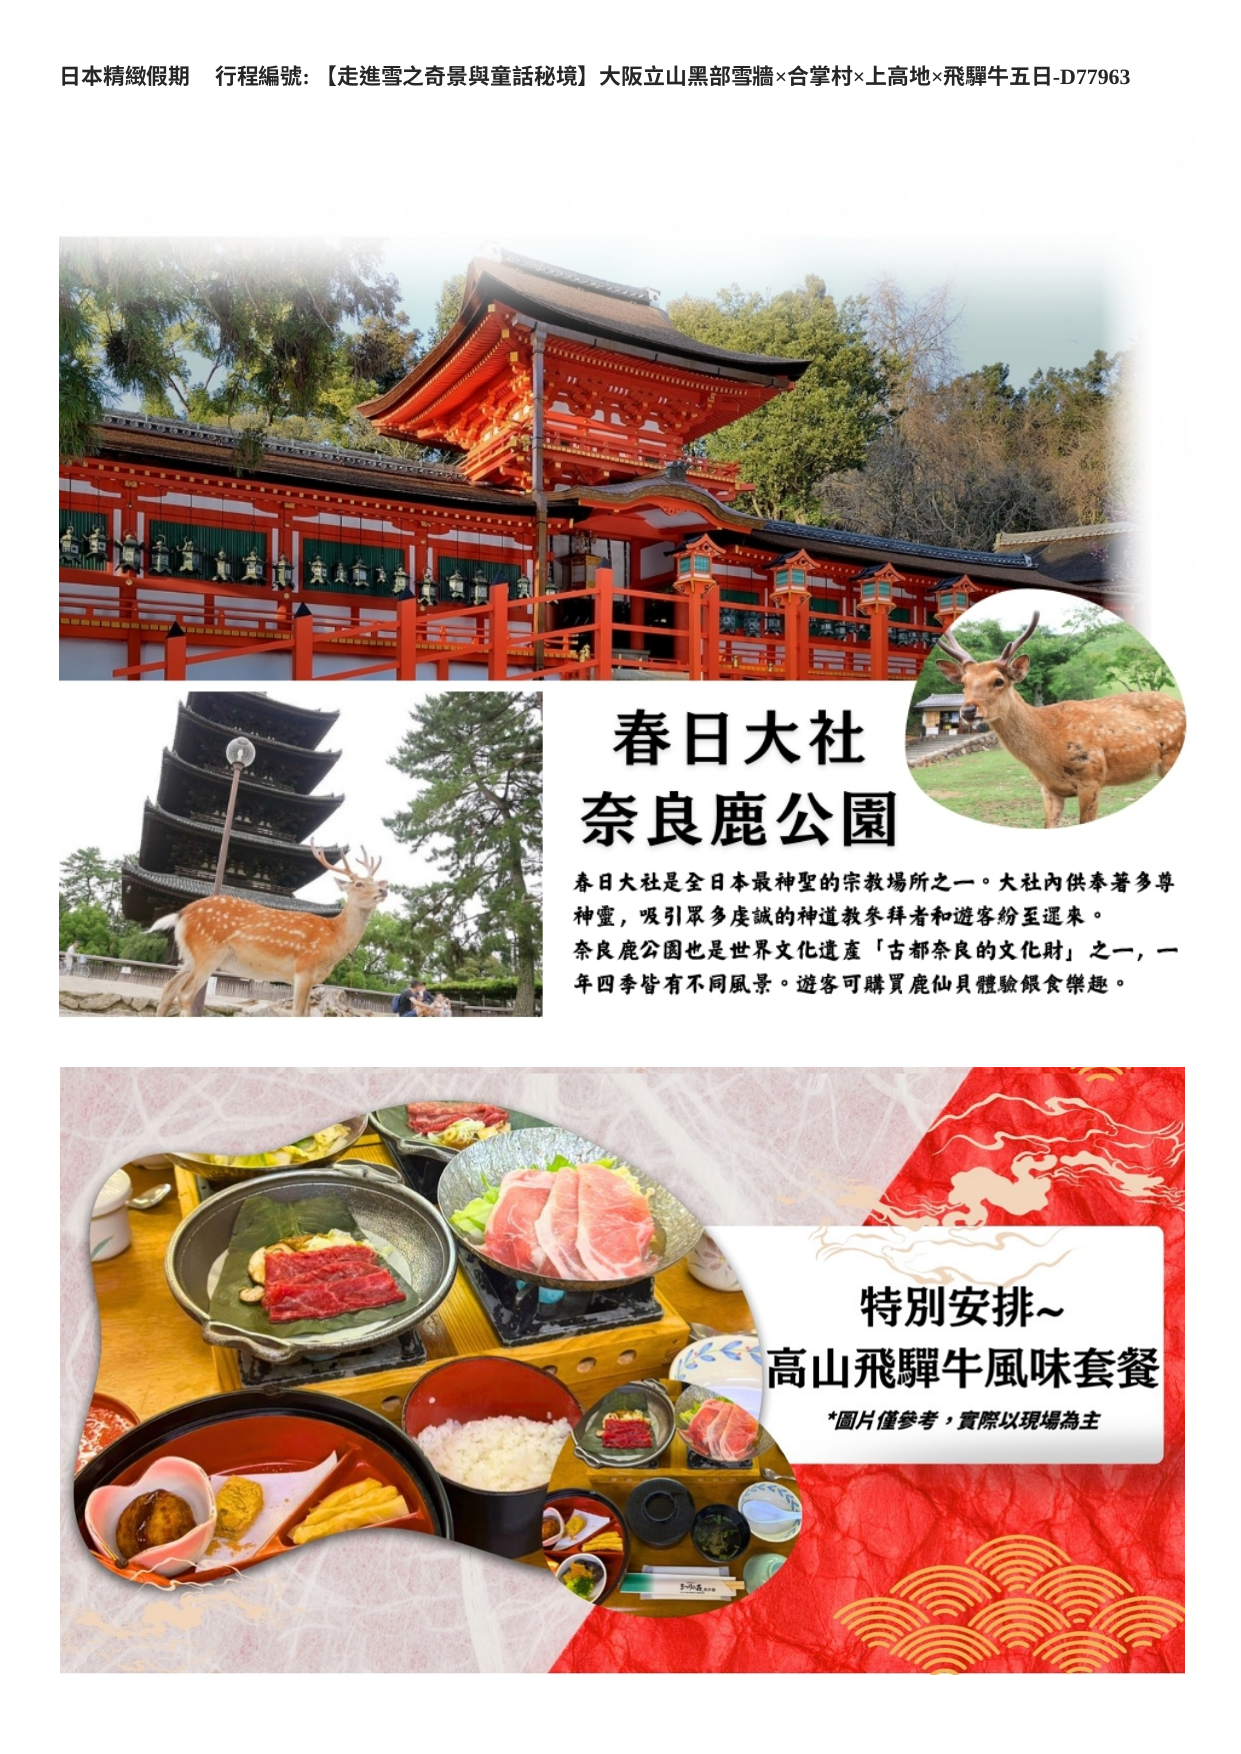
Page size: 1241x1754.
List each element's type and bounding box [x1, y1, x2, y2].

picture [60, 1067, 1185, 1675]
picture [59, 105, 1196, 1062]
